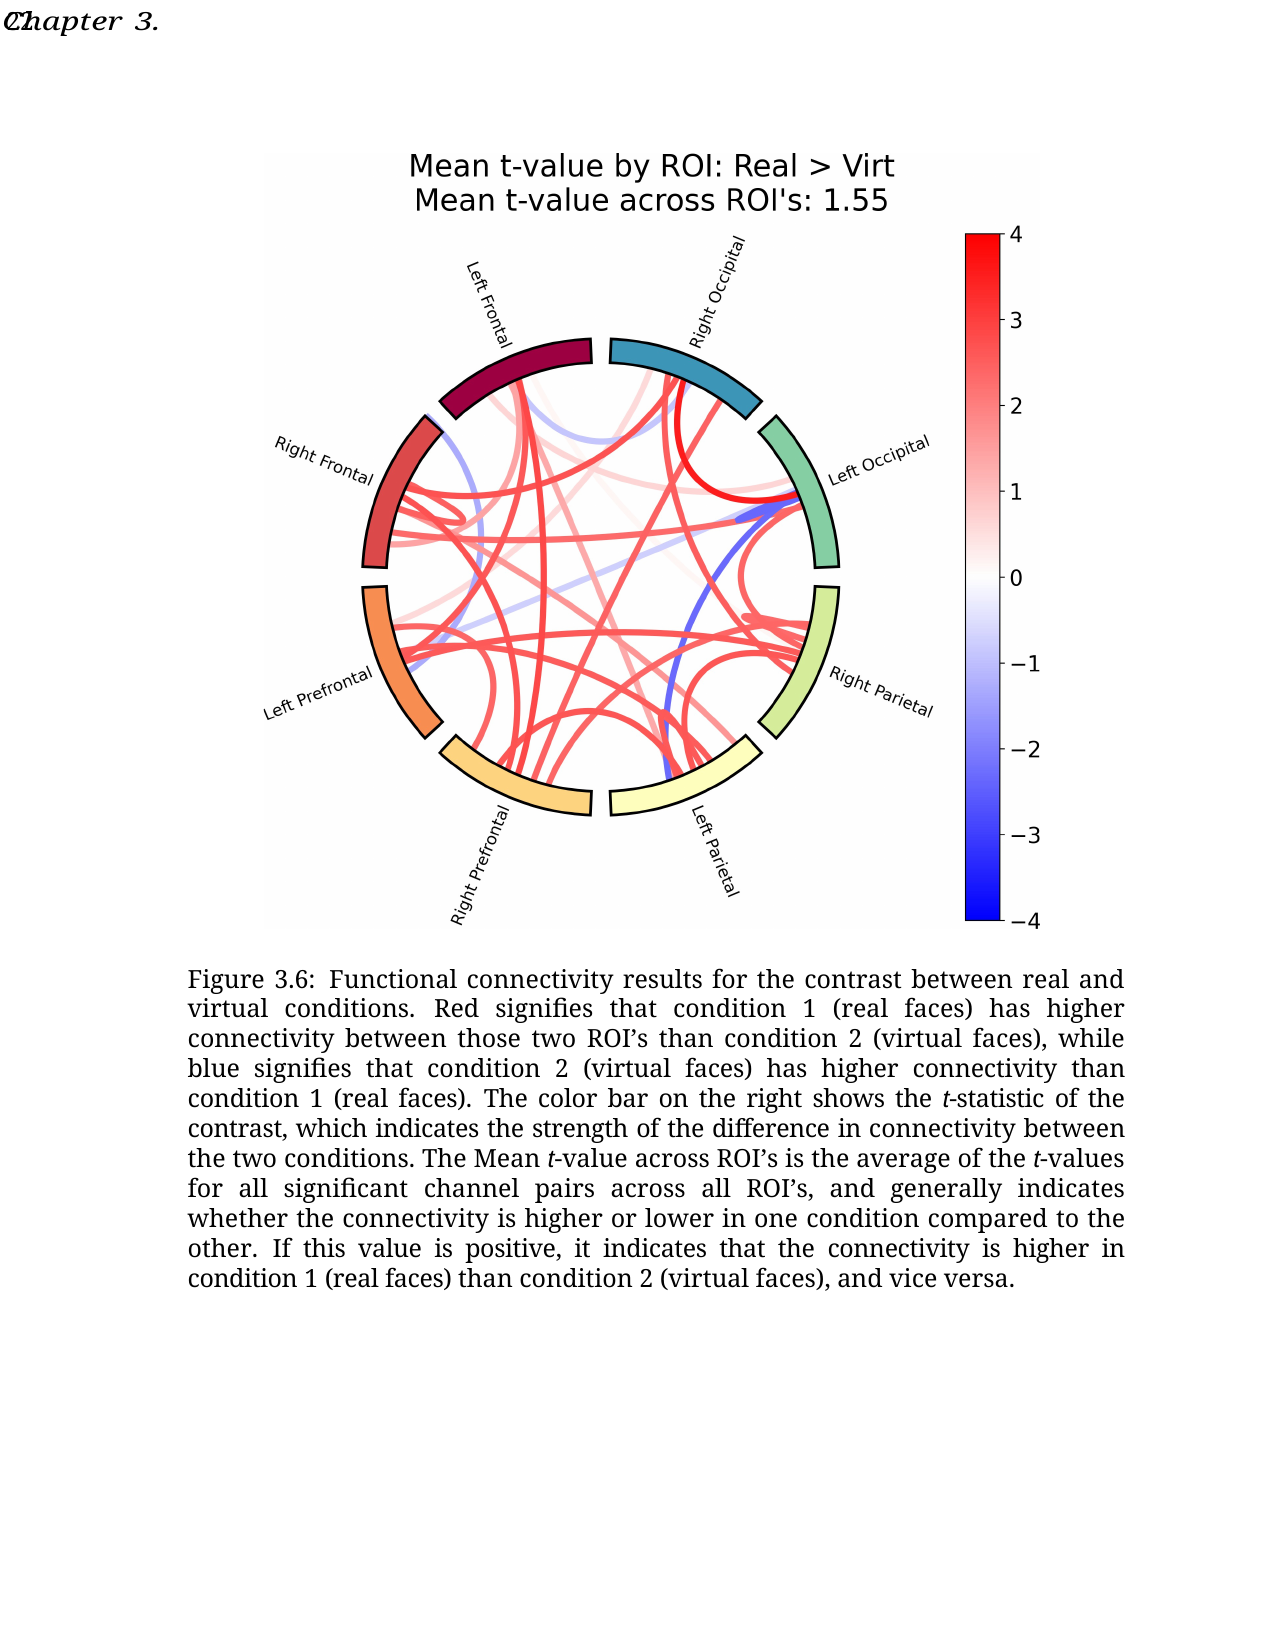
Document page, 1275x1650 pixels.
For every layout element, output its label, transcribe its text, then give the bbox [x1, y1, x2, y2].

text Figure 3.6: Functional connectivity results for the contrast between real and virtual conditions. Red signifies that condition 1 (real faces) has higher connectivity between those two ROI’s than condition 2 (virtual faces), while blue signifies that condition 2 (virtual faces) has higher connectivity than condition 1 (real faces). The color bar on the right shows the t-statistic of the contrast, which indicates the strength of the difference in connectivity between the two conditions. The Mean t-value across ROI’s is the average of the t-values for all significant channel pairs across all ROI’s, and generally indicates whether the connectivity is higher or lower in one condition compared to the other. If this value is positive, it indicates that the connectivity is higher in condition 1 (real faces) than condition 2 (virtual faces), and vice versa. [187, 965, 1126, 1295]
picture [263, 153, 1040, 929]
